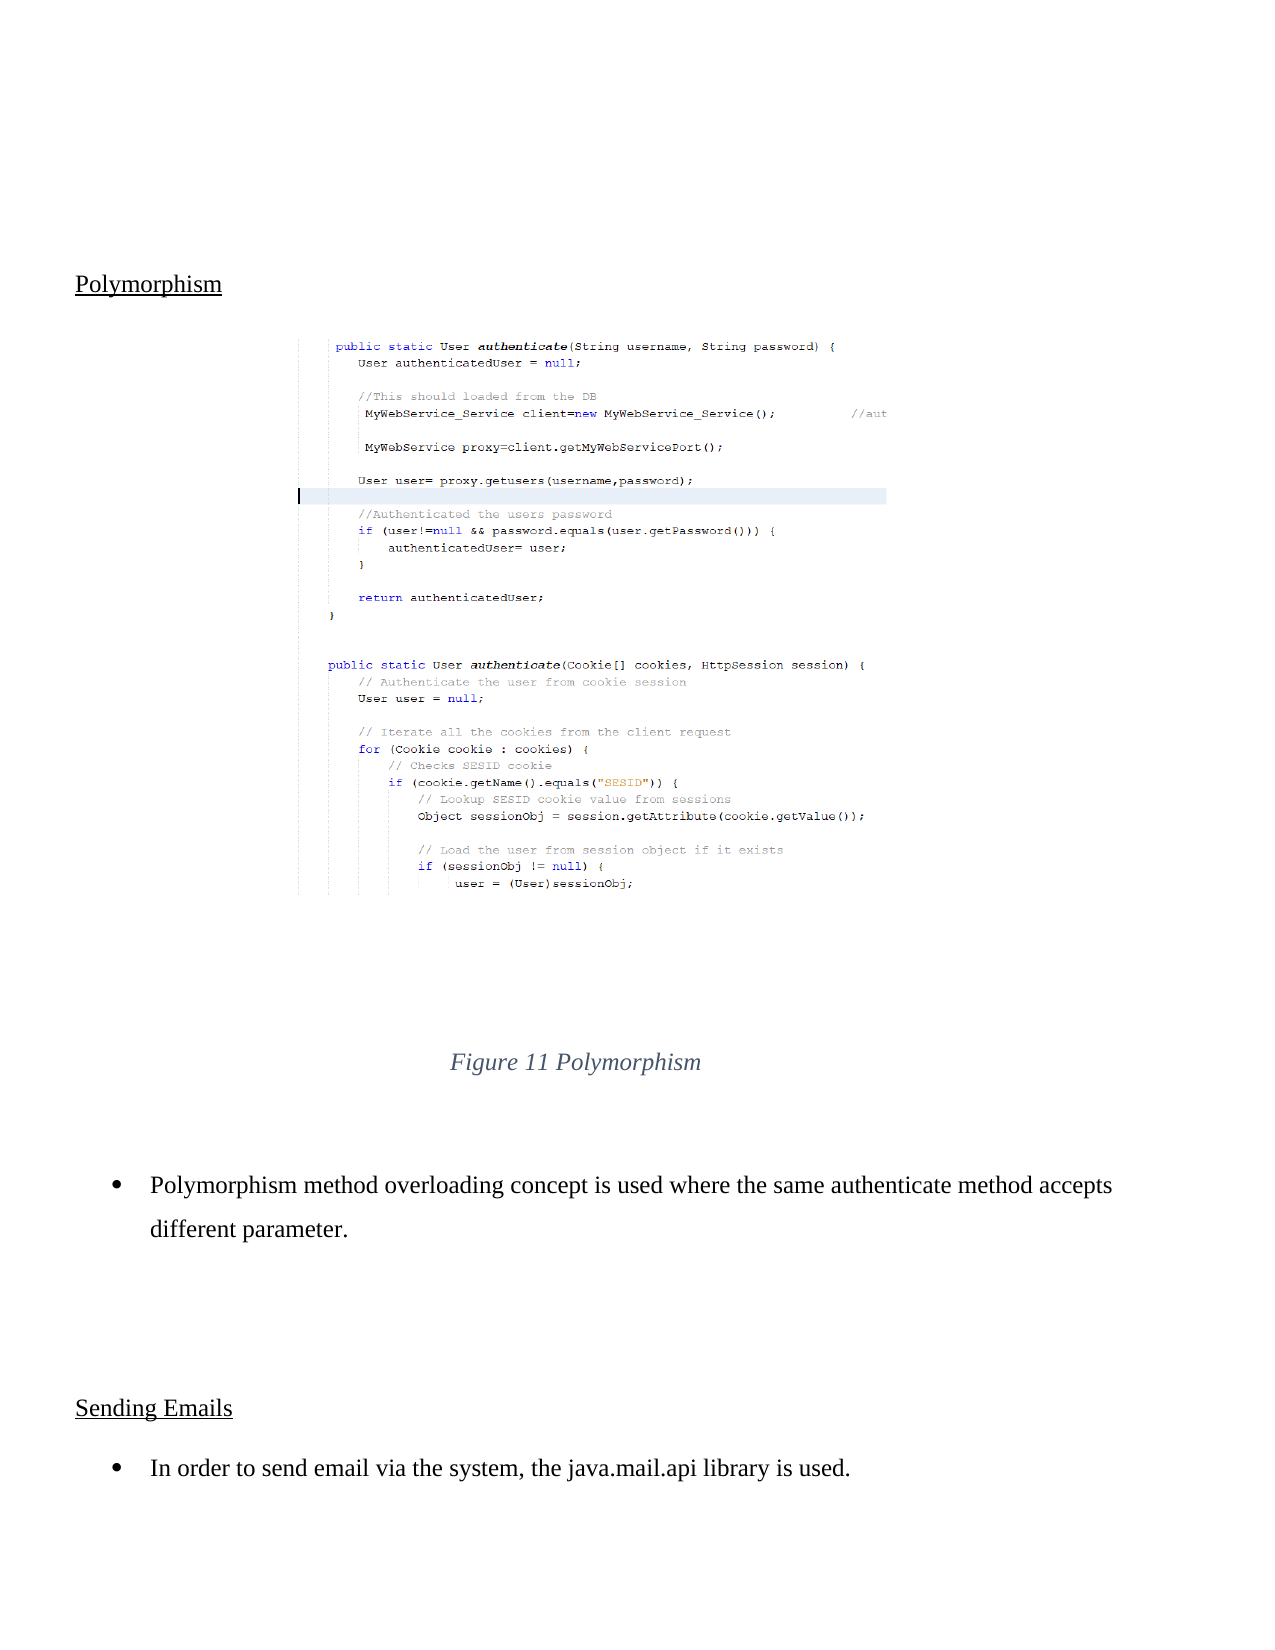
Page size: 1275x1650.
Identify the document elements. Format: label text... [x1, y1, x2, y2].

list Polymorphism method overloading concept is used where the same authenticate method accepts different parameter. [112, 1171, 1200, 1242]
picture [292, 337, 886, 894]
text Figure 11 Polymorphism [75, 1047, 1200, 1076]
subtitle Sending Emails [75, 1393, 1200, 1422]
subtitle Polymorphism [75, 269, 1200, 298]
list In order to send email via the system, the java.mail.api library is used. [112, 1453, 1200, 1482]
